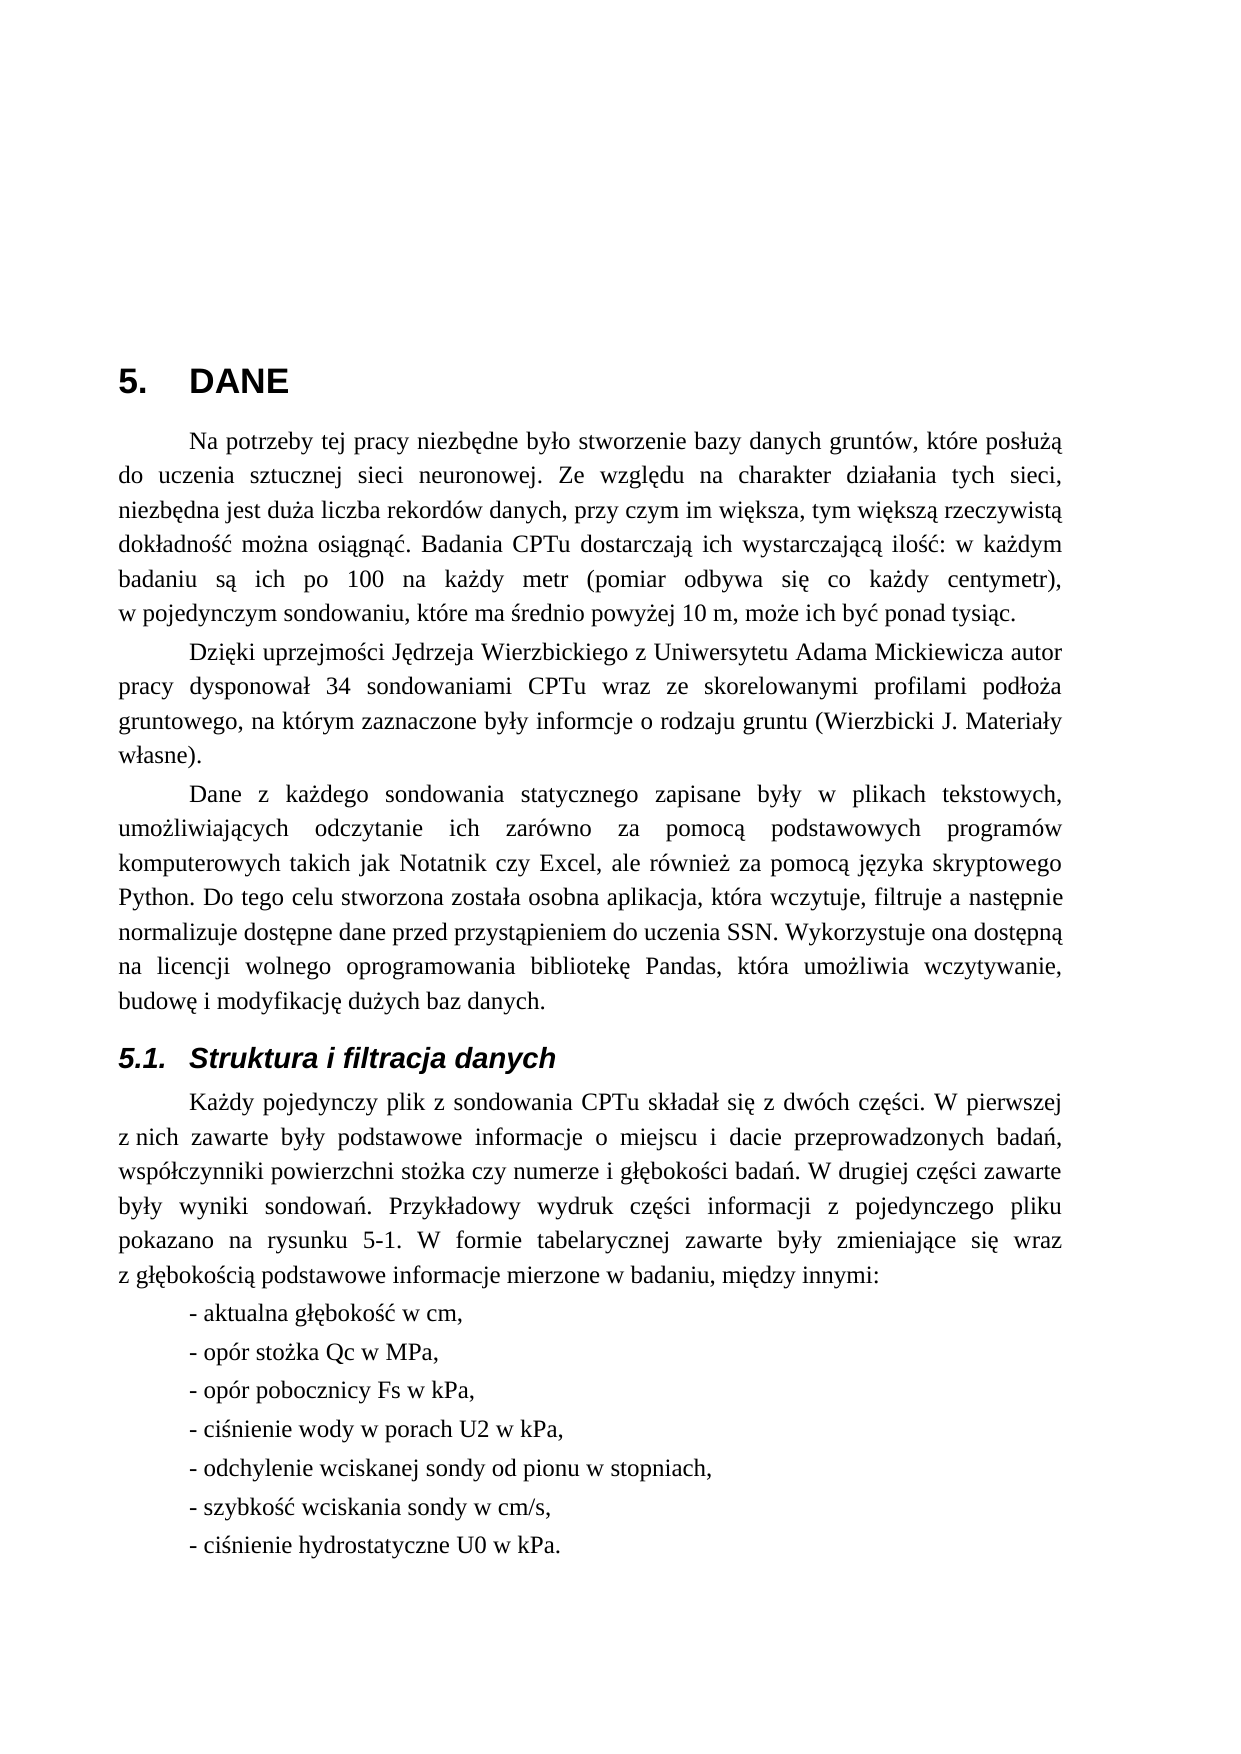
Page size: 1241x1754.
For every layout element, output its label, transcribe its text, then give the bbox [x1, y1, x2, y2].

text - opór stożka Qc w MPa, [118, 1337, 1063, 1366]
text Każdy pojedynczy plik z sondowania CPTu składał się z dwóch części. W pierwszej z nich zawarte były podstawowe informacje o miejscu i dacie przeprowadzonych badań, współczynniki powierzchni stożka czy numerze i głębokości badań. W drugiej części zawarte były wyniki sondowań. Przykładowy wydruk części informacji z pojedynczego pliku pokazano na rysunku 5-1. W formie tabelarycznej zawarte były zmieniające się wraz z głębokością podstawowe informacje mierzone w badaniu, między innymi: [118, 1087, 1063, 1288]
subtitle Dane [118, 360, 1063, 401]
text Dane z każdego sondowania statycznego zapisane były w plikach tekstowych, umożliwiających odczytanie ich zarówno za pomocą podstawowych programów komputerowych takich jak Notatnik czy Excel, ale również za pomocą języka skryptowego Python. Do tego celu stworzona została osobna aplikacja, która wczytuje, filtruje a następnie normalizuje dostępne dane przed przystąpieniem do uczenia SSN. Wykorzystuje ona dostępną na licencji wolnego oprogramowania bibliotekę Pandas, która umożliwia wczytywanie, budowę i modyfikację dużych baz danych. [118, 779, 1063, 1015]
subtitle Struktura i filtracja danych [118, 1041, 1063, 1075]
text Na potrzeby tej pracy niezbędne było stworzenie bazy danych gruntów, które posłużą do uczenia sztucznej sieci neuronowej. Ze względu na charakter działania tych sieci, niezbędna jest duża liczba rekordów danych, przy czym im większa, tym większą rzeczywistą dokładność można osiągnąć. Badania CPTu dostarczają ich wystarczającą ilość: w każdym badaniu są ich po 100 na każdy metr (pomiar odbywa się co każdy centymetr), w pojedynczym sondowaniu, które ma średnio powyżej 10 m, może ich być ponad tysiąc. [118, 426, 1063, 627]
text - ciśnienie hydrostatyczne U0 w kPa. [118, 1530, 1063, 1559]
text - odchylenie wciskanej sondy od pionu w stopniach, [118, 1453, 1063, 1482]
text - ciśnienie wody w porach U2 w kPa, [118, 1414, 1063, 1443]
text - opór pobocznicy Fs w kPa, [118, 1376, 1063, 1404]
text Dzięki uprzejmości Jędrzeja Wierzbickiego z Uniwersytetu Adama Mickiewicza autor pracy dysponował 34 sondowaniami CPTu wraz ze skorelowanymi profilami podłoża gruntowego, na którym zaznaczone były informcje o rodzaju gruntu (Wierzbicki J. Materiały własne). [118, 637, 1063, 769]
text - aktualna głębokość w cm, [118, 1298, 1063, 1327]
text - szybkość wciskania sondy w cm/s, [118, 1492, 1063, 1520]
